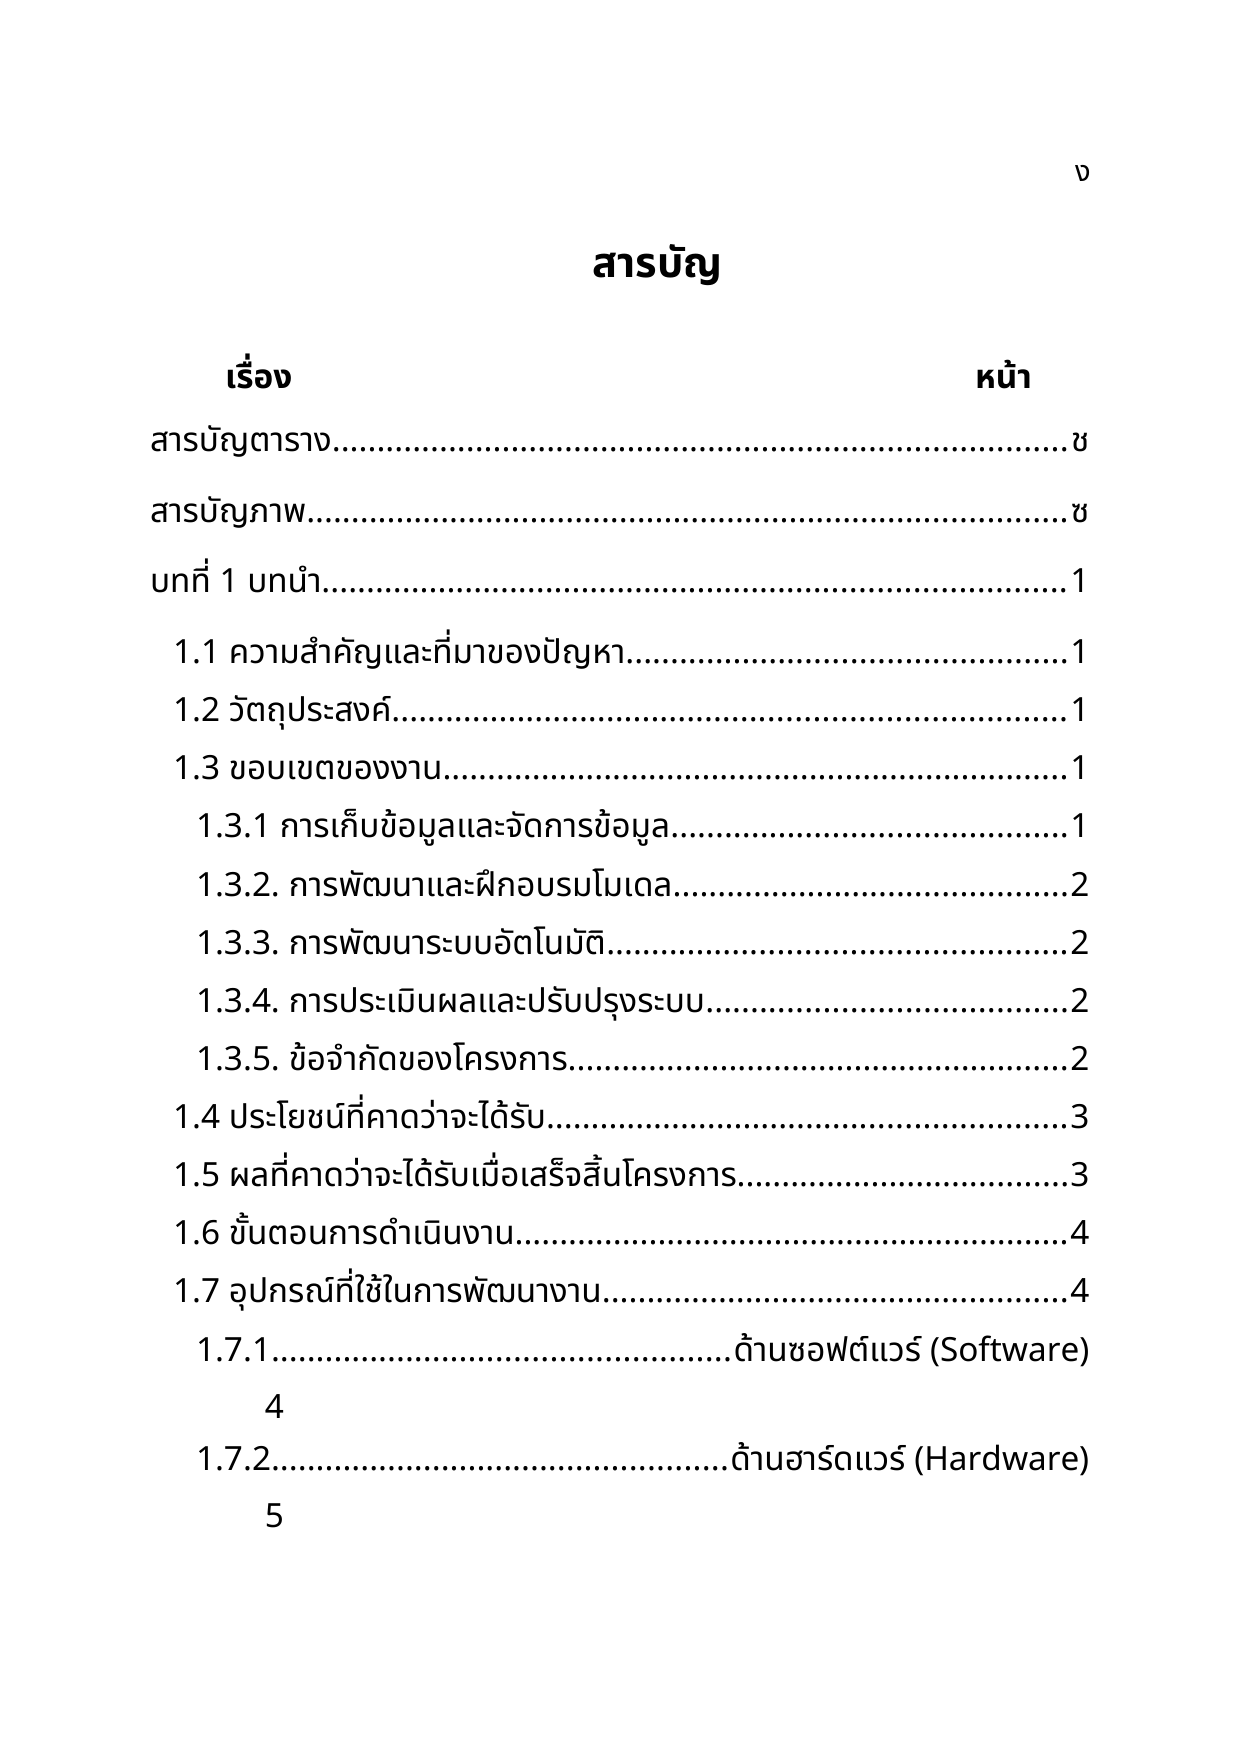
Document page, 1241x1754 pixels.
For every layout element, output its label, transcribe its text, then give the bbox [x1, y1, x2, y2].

text สารบัญ [150, 234, 1090, 297]
text 1.7 อุปกรณ์ที่ใช้ในการพัฒนางาน 4 [173, 1267, 1090, 1318]
text 1.7.2 ด้านฮาร์ดแวร์ (Hardware) 5 [196, 1435, 1090, 1538]
text เรื่อง หน้า [150, 353, 1090, 404]
text 1.3.1 การเก็บข้อมูลและจัดการข้อมูล 1 [196, 802, 1090, 853]
text 1.2 วัตถุประสงค์ 1 [173, 686, 1090, 737]
text บทที่ 1 บทนำ 1 [150, 557, 1090, 608]
text สารบัญภาพ ซ [150, 487, 1090, 537]
text 1.3.4. การประเมินผลและปรับปรุงระบบ 2 [196, 977, 1090, 1027]
text 1.3 ขอบเขตของงาน 1 [173, 744, 1090, 795]
text 1.4 ประโยชน์ที่คาดว่าจะได้รับ 3 [173, 1093, 1090, 1143]
text 1.5 ผลที่คาดว่าจะได้รับเมื่อเสร็จสิ้นโครงการ 3 [173, 1151, 1090, 1202]
text 1.3.5. ข้อจำกัดของโครงการ 2 [196, 1035, 1090, 1085]
text 1.3.3. การพัฒนาระบบอัตโนมัติ 2 [196, 918, 1090, 969]
text 1.7.1 ด้านซอฟต์แวร์ (Software) 4 [196, 1325, 1090, 1428]
text 1.3.2. การพัฒนาและฝึกอบรมโมเดล 2 [196, 860, 1090, 911]
text 1.1 ความสำคัญและที่มาของปัญหา 1 [173, 628, 1090, 678]
text สารบัญตาราง ช [150, 416, 1090, 467]
text 1.6 ขั้นตอนการดำเนินงาน 4 [173, 1209, 1090, 1260]
